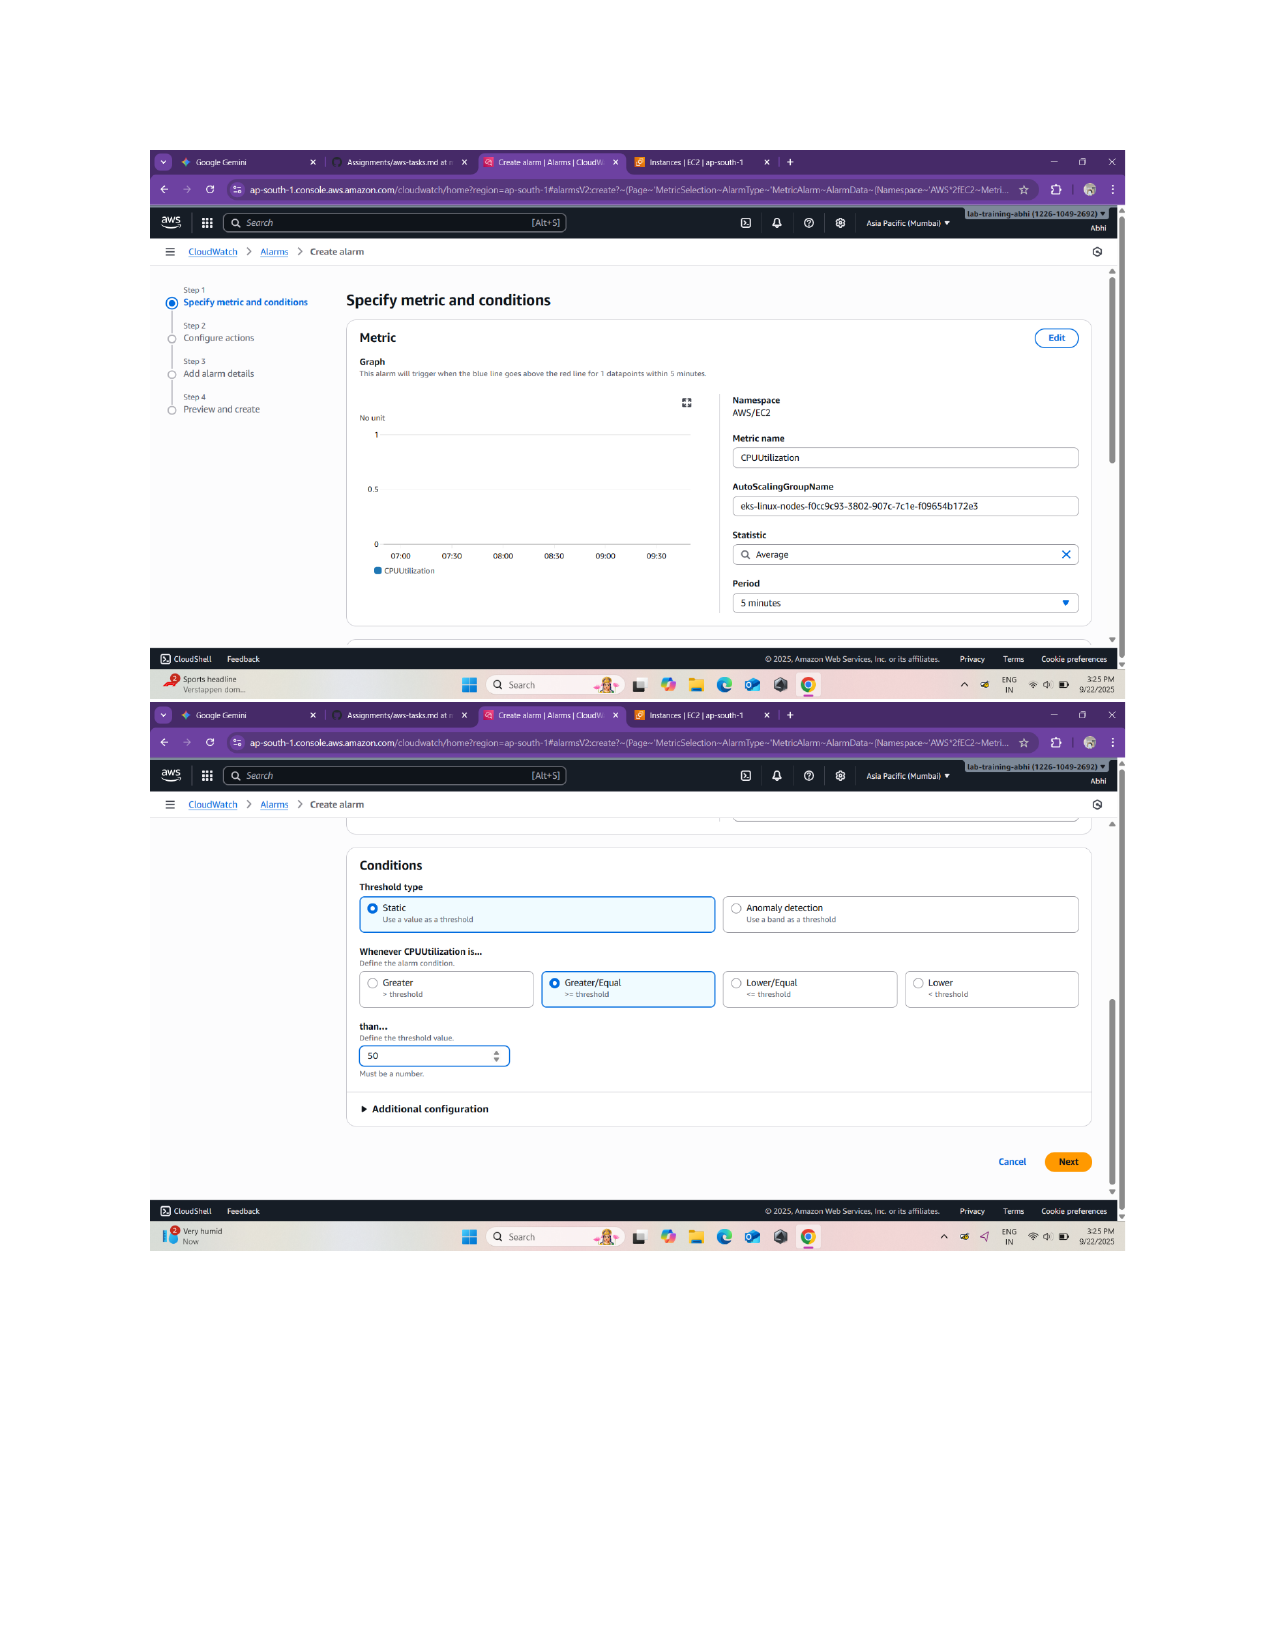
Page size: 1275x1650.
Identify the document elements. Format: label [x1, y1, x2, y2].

picture [150, 702, 1125, 1251]
picture [150, 150, 1125, 699]
